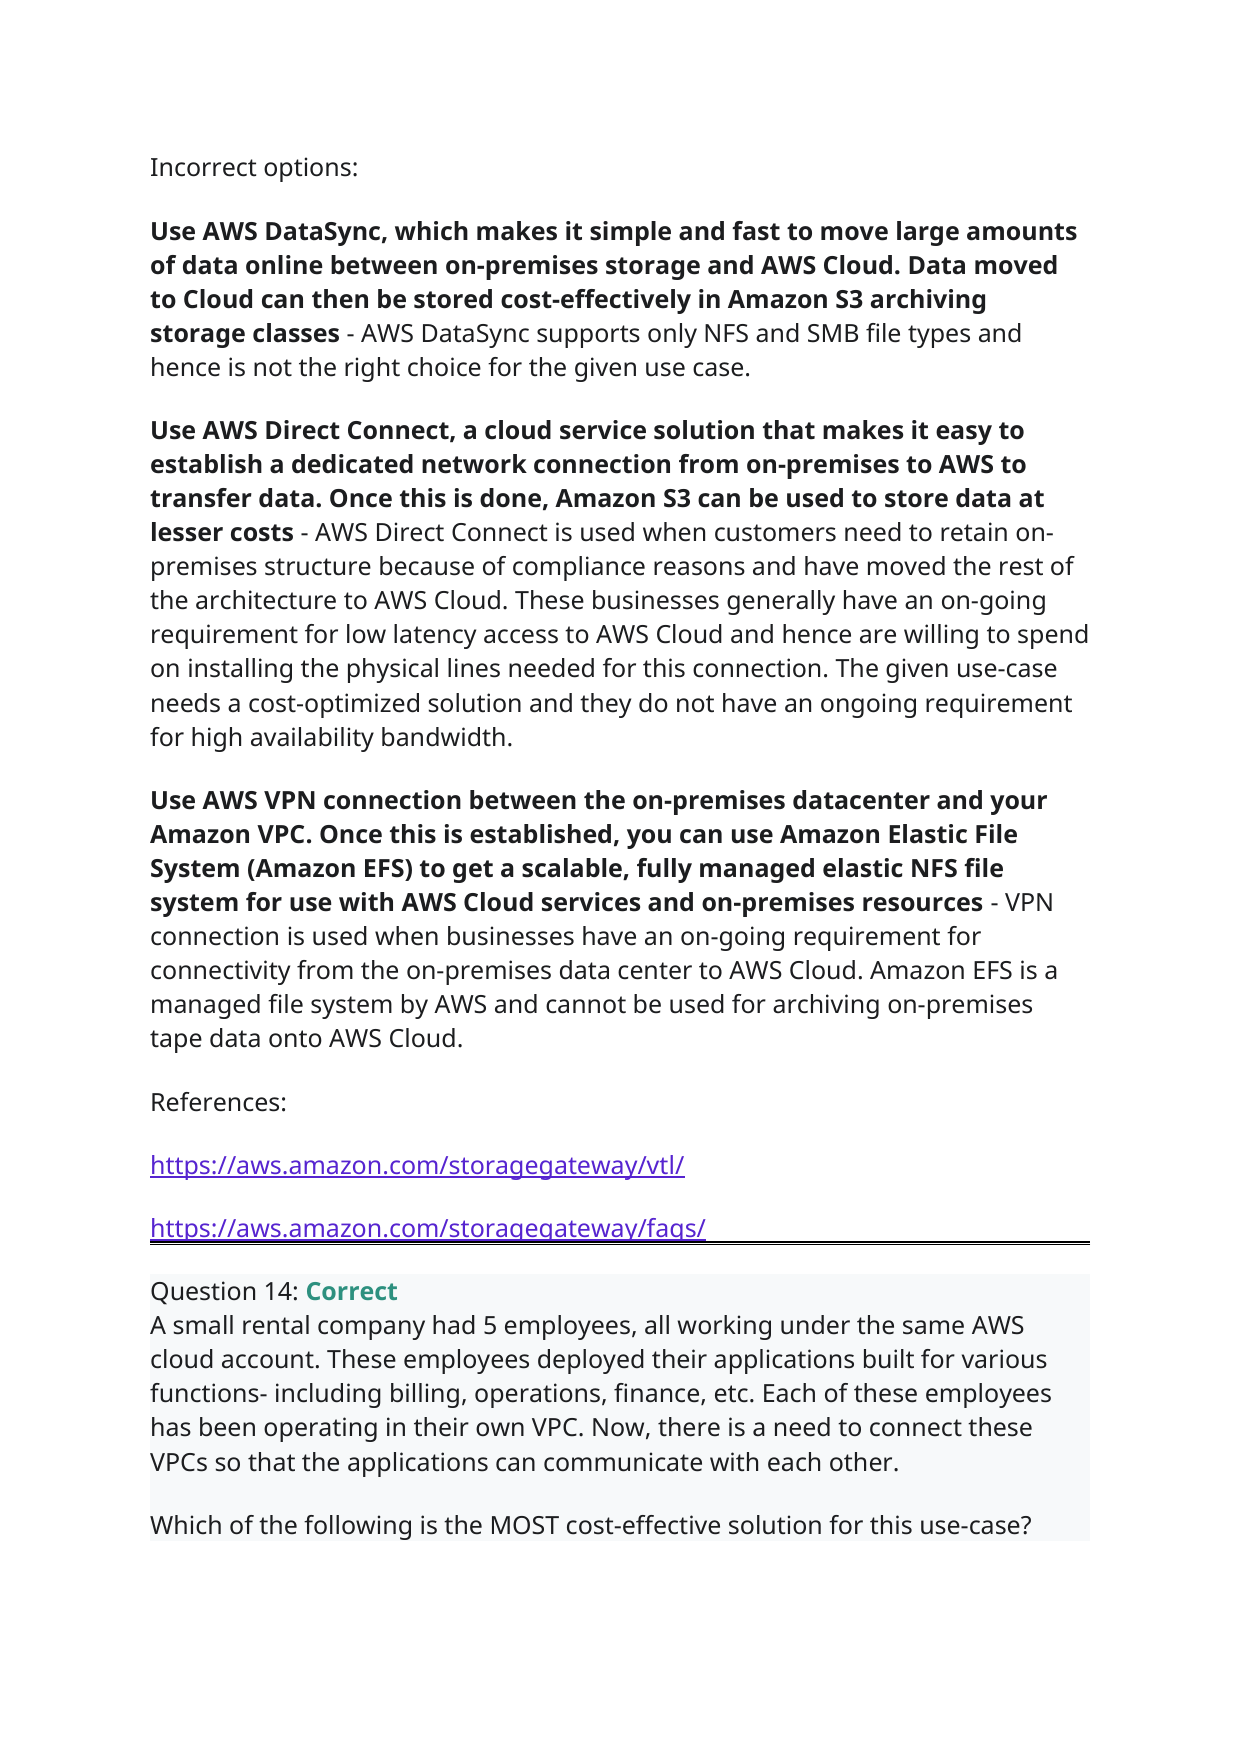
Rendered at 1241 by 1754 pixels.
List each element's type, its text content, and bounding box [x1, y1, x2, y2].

text Which of the following is the MOST cost-effective solution for this use-case? [150, 1507, 1090, 1541]
text Use AWS Direct Connect, a cloud service solution that makes it easy to establish a dedicated network connection from on-premises to AWS to transfer data. Once this is done, Amazon S3 can be used to store data at lesser costs - AWS Direct Connect is used when customers need to retain on-premises structure because of compliance reasons and have moved the rest of the architecture to AWS Cloud. These businesses generally have an on-going requirement for low latency access to AWS Cloud and hence are willing to spend on installing the physical lines needed for this connection. The given use-case needs a cost-optimized solution and they do not have an ongoing requirement for high availability bandwidth. [150, 413, 1090, 753]
text Incorrect options: [150, 150, 1090, 184]
text Use AWS VPN connection between the on-premises datacenter and your Amazon VPC. Once this is established, you can use Amazon Elastic File System (Amazon EFS) to get a scalable, fully managed elastic NFS file system for use with AWS Cloud services and on-premises resources - VPN connection is used when businesses have an on-going requirement for connectivity from the on-premises data center to AWS Cloud. Amazon EFS is a managed file system by AWS and cannot be used for archiving on-premises tape data onto AWS Cloud. [150, 782, 1090, 1055]
text A small rental company had 5 employees, all working under the same AWS cloud account. These employees deployed their applications built for various functions- including billing, operations, finance, etc. Each of these employees has been operating in their own VPC. Now, there is a need to connect these VPCs so that the applications can communicate with each other. [150, 1308, 1090, 1478]
text Use AWS DataSync, which makes it simple and fast to move large amounts of data online between on-premises storage and AWS Cloud. Data moved to Cloud can then be stored cost-effectively in Amazon S3 archiving storage classes - AWS DataSync supports only NFS and SMB file types and hence is not the right choice for the given use case. [150, 213, 1090, 383]
text References: [150, 1084, 1090, 1118]
text https://aws.amazon.com/storagegateway/vtl/ [150, 1147, 1090, 1181]
text https://aws.amazon.com/storagegateway/faqs/ [150, 1211, 1090, 1241]
text Question 14: Correct [150, 1274, 1090, 1308]
